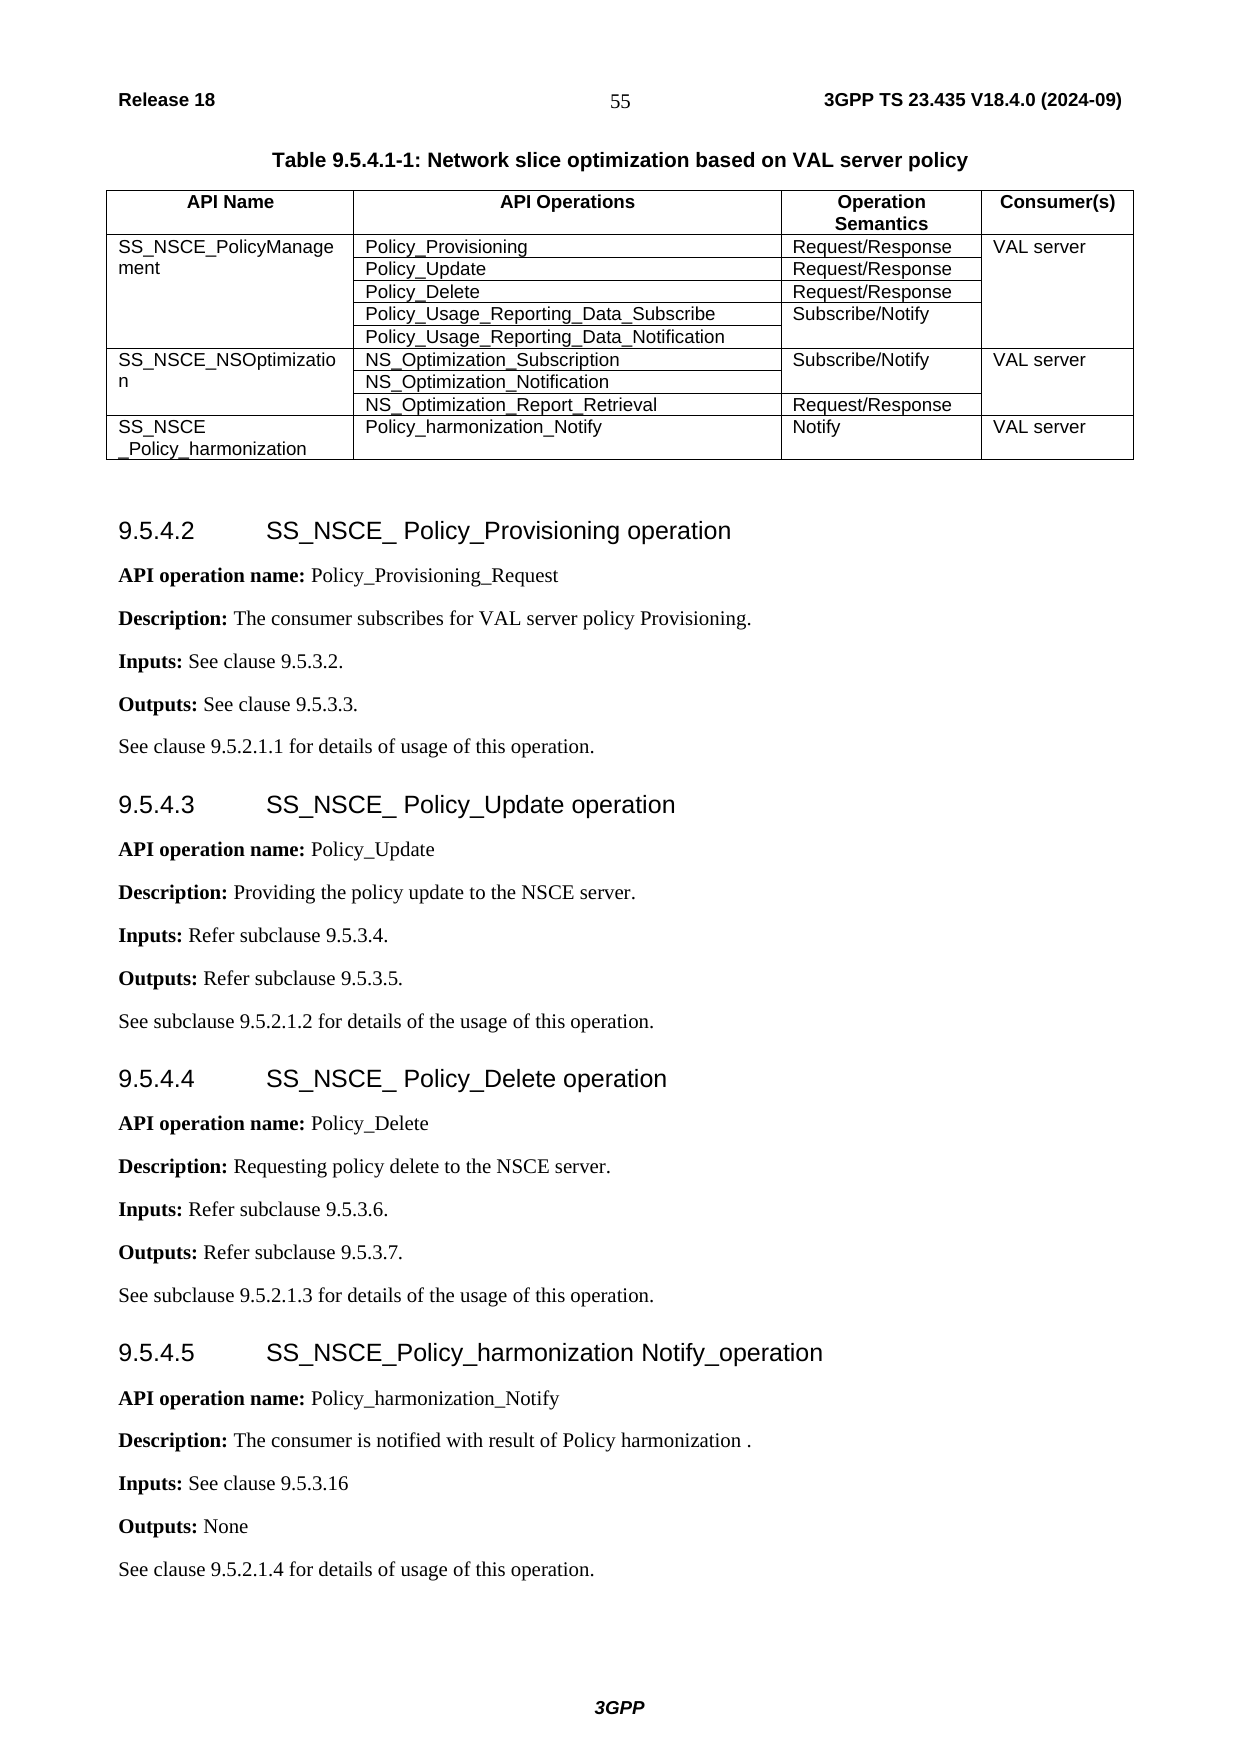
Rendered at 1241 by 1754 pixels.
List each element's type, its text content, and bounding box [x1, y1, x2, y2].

text Inputs: See clause 9.5.3.2. [118, 649, 1122, 673]
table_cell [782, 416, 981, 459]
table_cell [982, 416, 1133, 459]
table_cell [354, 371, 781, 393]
text Inputs: Refer subclause 9.5.3.6. [118, 1197, 1122, 1221]
text Inputs: See clause 9.5.3.16 [118, 1471, 1122, 1495]
subtitle 9.5.4.5 SS_NSCE_Policy_harmonization Notify_operation [118, 1338, 1122, 1367]
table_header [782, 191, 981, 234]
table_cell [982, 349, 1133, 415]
text API operation name: Policy_Update [118, 837, 1122, 861]
text Description: The consumer subscribes for VAL server policy Provisioning. [118, 606, 1122, 630]
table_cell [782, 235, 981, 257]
text Description: Providing the policy update to the NSCE server. [118, 880, 1122, 904]
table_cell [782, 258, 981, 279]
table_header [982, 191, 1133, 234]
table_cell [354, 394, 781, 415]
text See clause 9.5.2.1.1 for details of usage of this operation. [118, 734, 1122, 758]
text Inputs: Refer subclause 9.5.3.4. [118, 923, 1122, 947]
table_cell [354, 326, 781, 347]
text Outputs: See clause 9.5.3.3. [118, 692, 1122, 716]
text Outputs: None [118, 1514, 1122, 1538]
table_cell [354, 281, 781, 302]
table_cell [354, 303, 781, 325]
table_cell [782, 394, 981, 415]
subtitle 9.5.4.2 SS_NSCE_ Policy_Provisioning operation [118, 516, 1122, 544]
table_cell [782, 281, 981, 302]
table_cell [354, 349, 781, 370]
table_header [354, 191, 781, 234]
text Outputs: Refer subclause 9.5.3.5. [118, 966, 1122, 990]
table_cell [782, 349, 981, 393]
text Table 9.5.4.1-1: Network slice optimization based on VAL server policy [118, 147, 1122, 171]
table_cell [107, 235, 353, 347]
text API operation name: Policy_harmonization_Notify [118, 1385, 1122, 1409]
text See subclause 9.5.2.1.3 for details of the usage of this operation. [118, 1283, 1122, 1307]
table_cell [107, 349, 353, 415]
text API operation name: Policy_Provisioning_Request [118, 563, 1122, 587]
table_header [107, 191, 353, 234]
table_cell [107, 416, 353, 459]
text API operation name: Policy_Delete [118, 1111, 1122, 1135]
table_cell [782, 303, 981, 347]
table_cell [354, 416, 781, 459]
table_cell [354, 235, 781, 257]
text Outputs: Refer subclause 9.5.3.7. [118, 1240, 1122, 1264]
text See clause 9.5.2.1.4 for details of usage of this operation. [118, 1557, 1122, 1581]
text See subclause 9.5.2.1.2 for details of the usage of this operation. [118, 1008, 1122, 1033]
text Description: Requesting policy delete to the NSCE server. [118, 1154, 1122, 1178]
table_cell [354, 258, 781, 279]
text Description: The consumer is notified with result of Policy harmonization . [118, 1428, 1122, 1452]
subtitle 9.5.4.3 SS_NSCE_ Policy_Update operation [118, 790, 1122, 818]
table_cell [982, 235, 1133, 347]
subtitle 9.5.4.4 SS_NSCE_ Policy_Delete operation [118, 1064, 1122, 1093]
